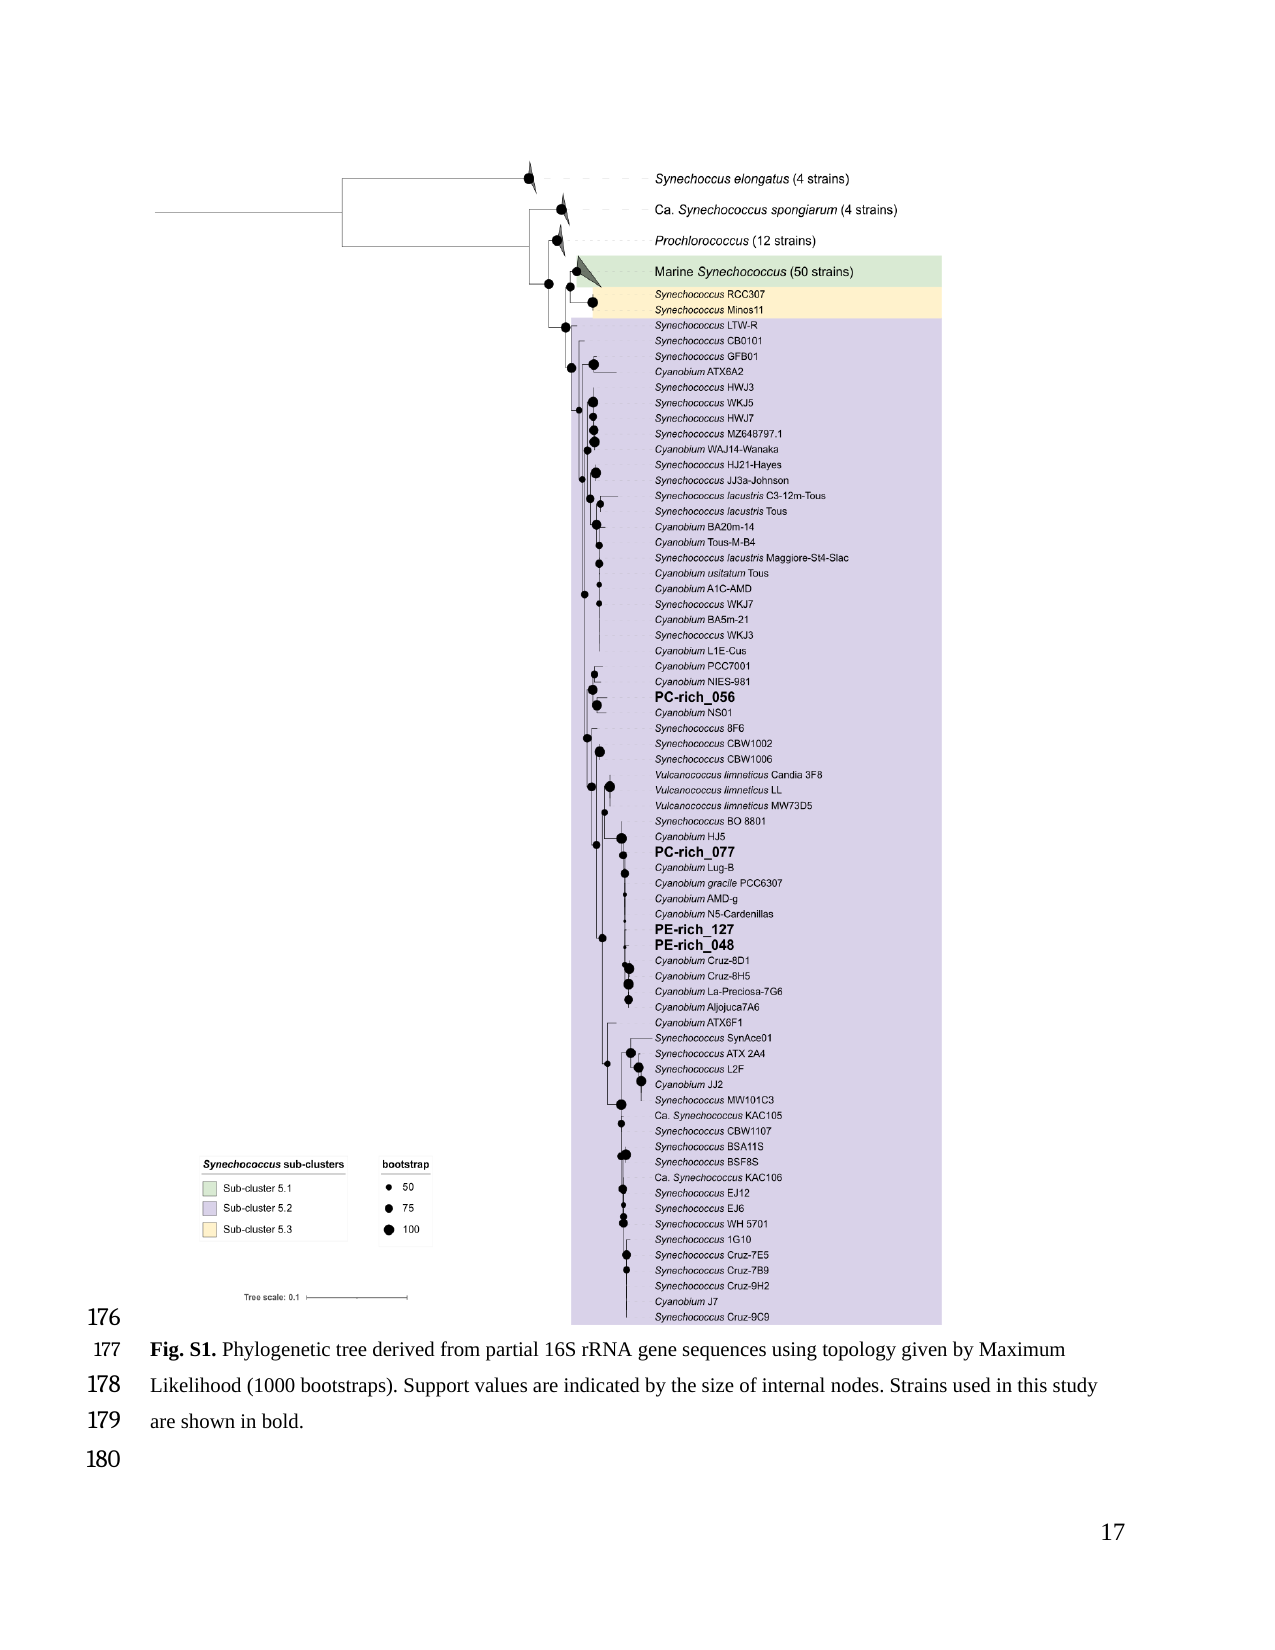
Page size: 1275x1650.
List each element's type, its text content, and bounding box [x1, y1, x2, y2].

text Fig. S1. Phylogenetic tree derived from partial 16S rRNA gene sequences using topology given by Maximum Likelihood (1000 bootstraps). Support values are indicated by the size of internal nodes. Strains used in this study are shown in bold. [150, 1337, 1125, 1433]
picture [150, 150, 1028, 1325]
